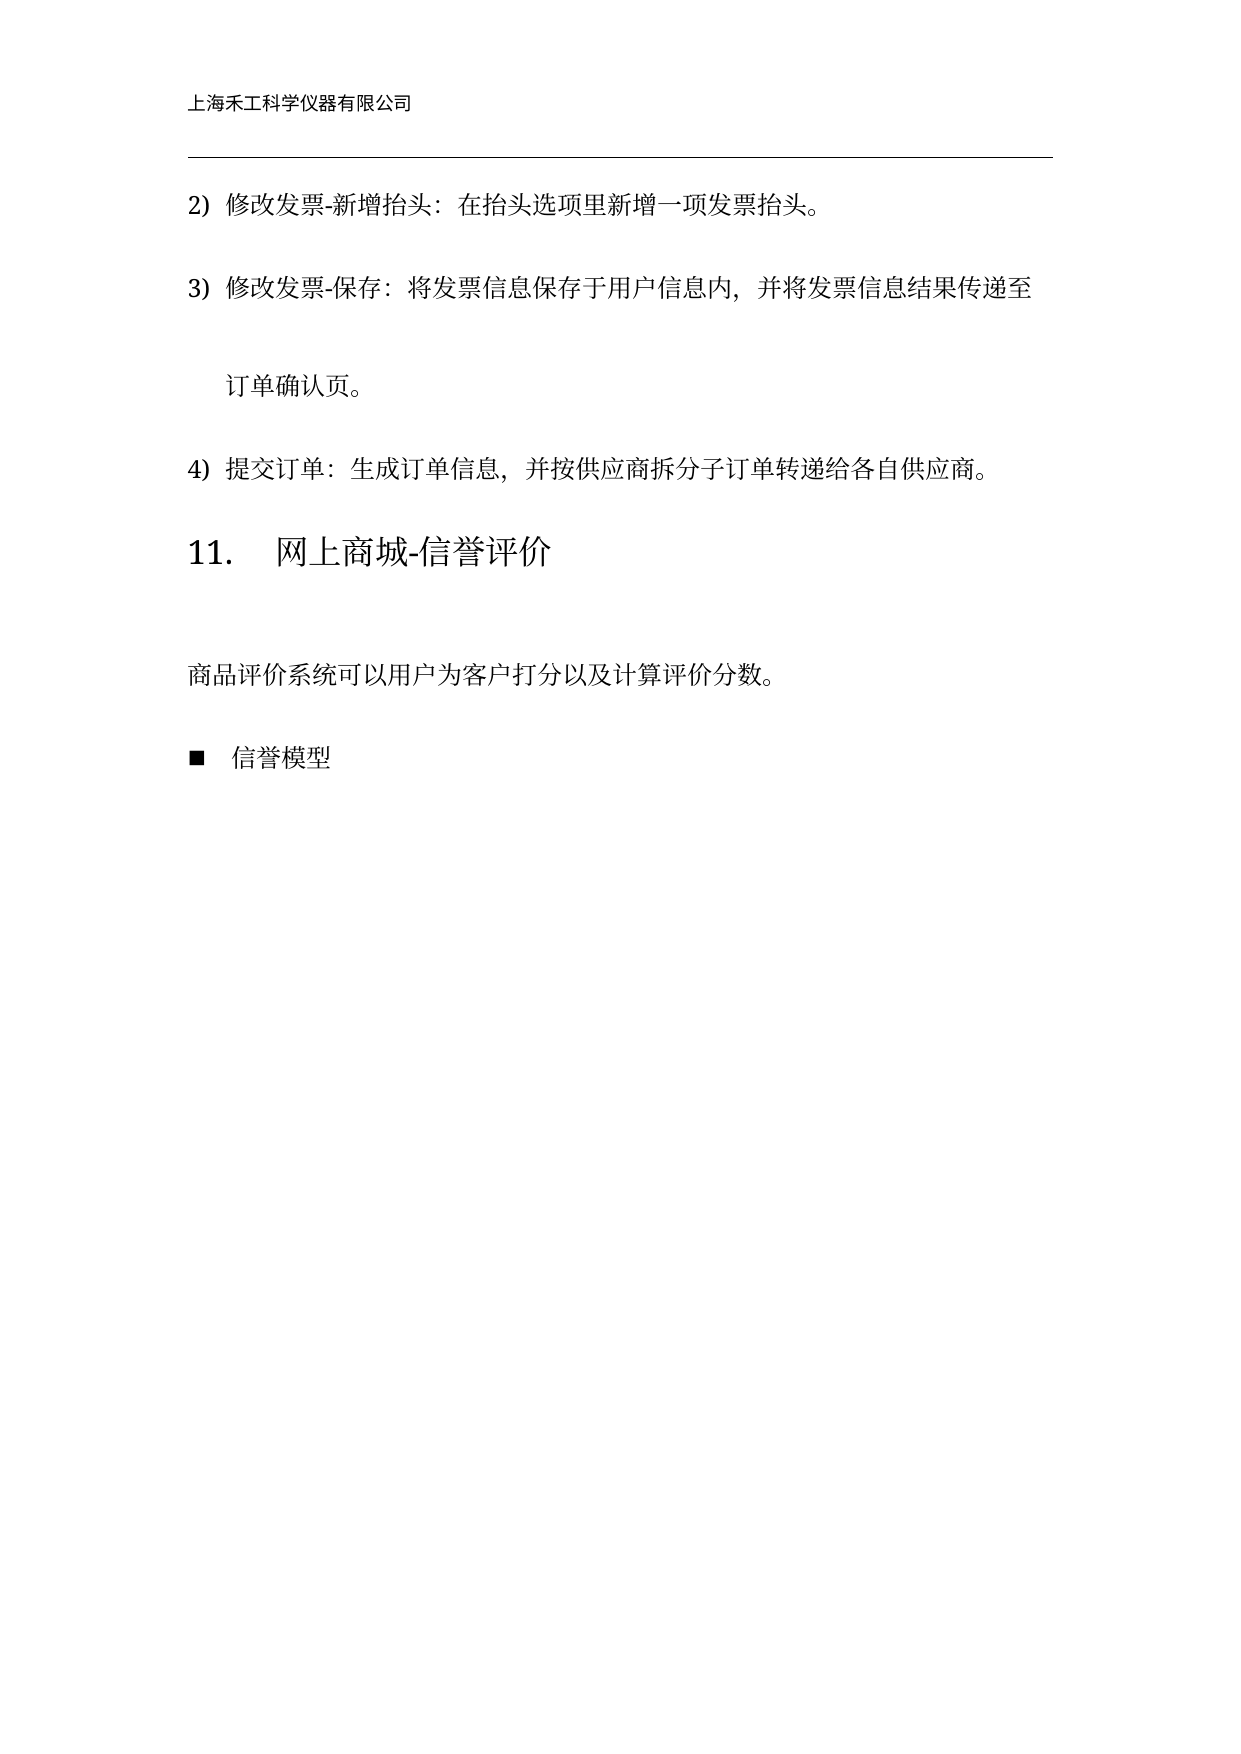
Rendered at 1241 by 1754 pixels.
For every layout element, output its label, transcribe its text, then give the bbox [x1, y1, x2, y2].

list 信誉模型 [187, 724, 1053, 789]
list 修改发票-新增抬头：在抬头选项里新增一项发票抬头。 [187, 172, 1053, 237]
subtitle 网上商城-信誉评价 [187, 518, 1053, 583]
list 修改发票-保存：将发票信息保存于用户信息内，并将发票信息结果传递至订单确认页。 [187, 254, 1053, 417]
list 提交订单：生成订单信息，并按供应商拆分子订单转递给各自供应商。 [187, 435, 1053, 500]
text 商品评价系统可以用户为客户打分以及计算评价分数。 [187, 641, 1053, 706]
